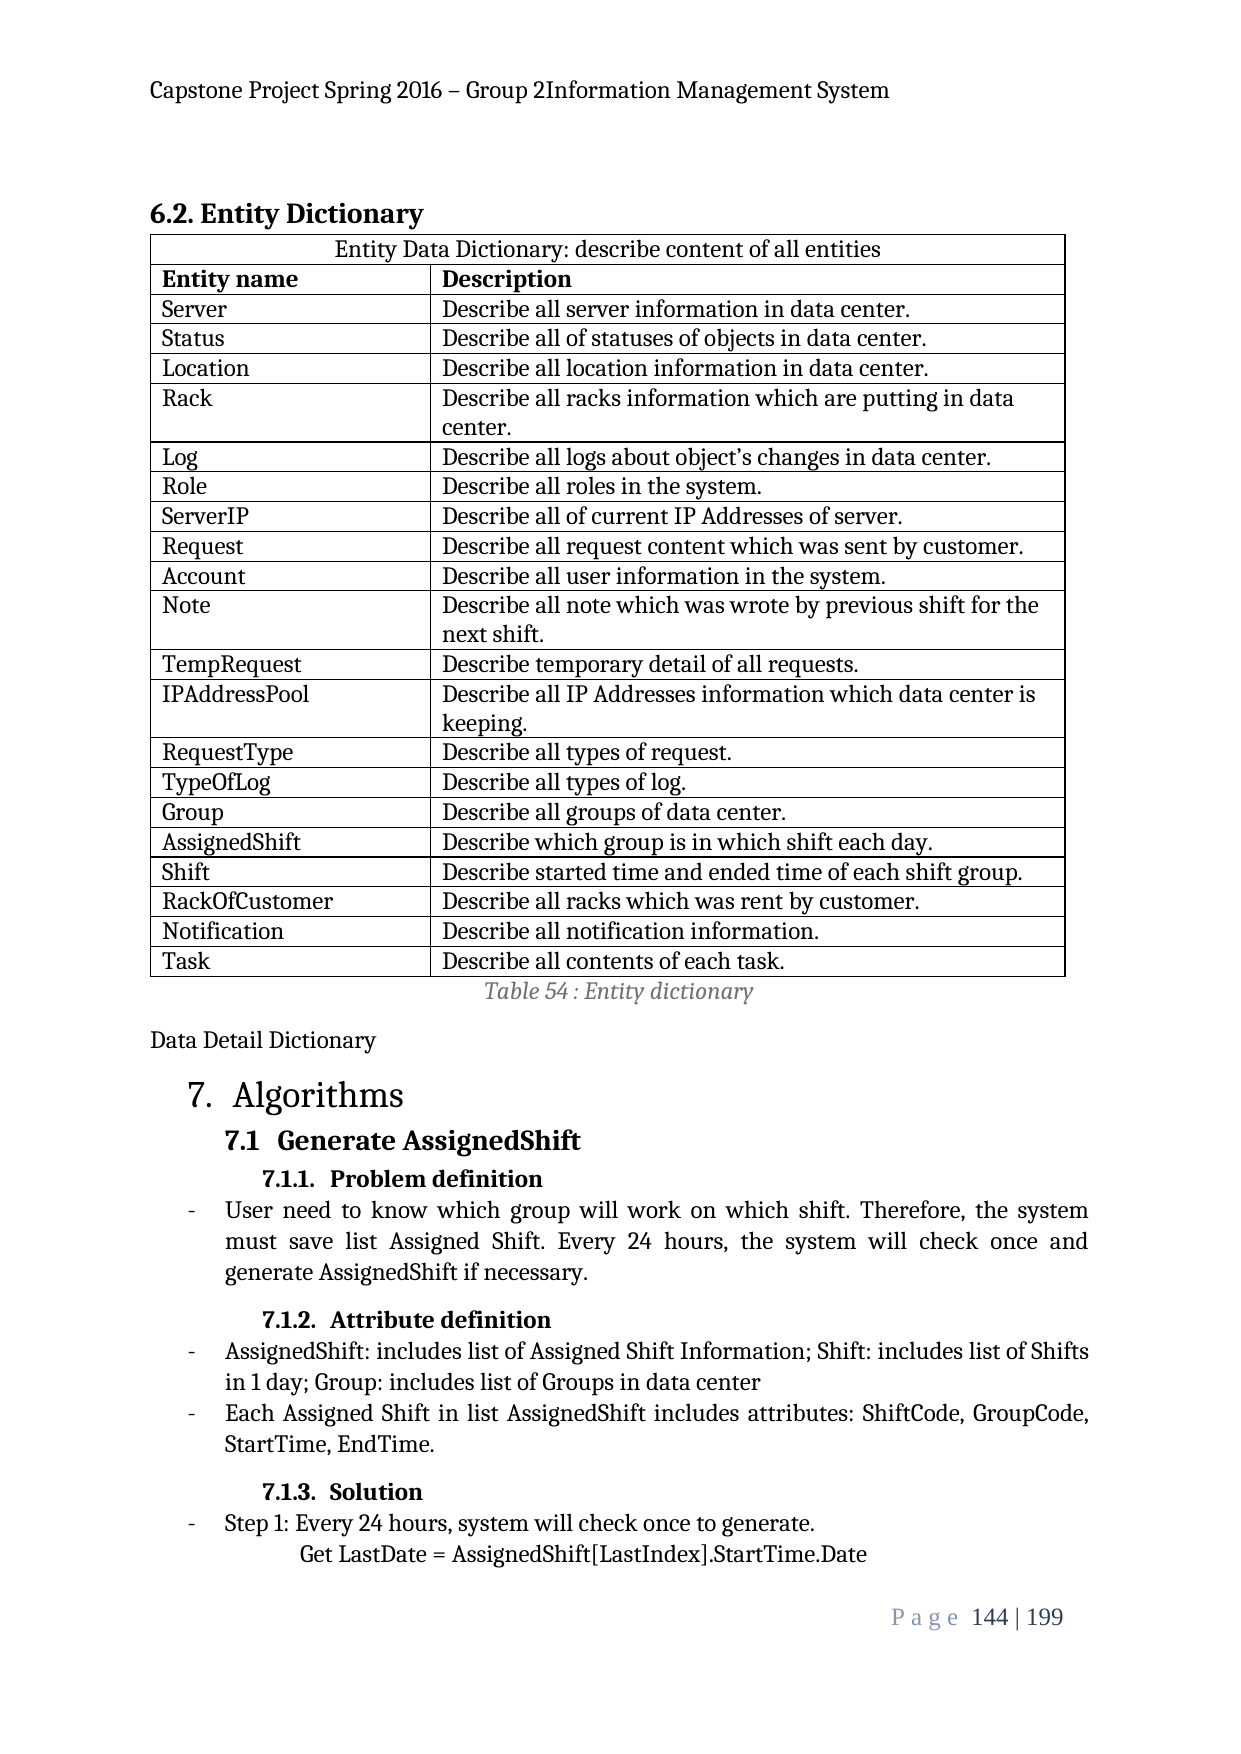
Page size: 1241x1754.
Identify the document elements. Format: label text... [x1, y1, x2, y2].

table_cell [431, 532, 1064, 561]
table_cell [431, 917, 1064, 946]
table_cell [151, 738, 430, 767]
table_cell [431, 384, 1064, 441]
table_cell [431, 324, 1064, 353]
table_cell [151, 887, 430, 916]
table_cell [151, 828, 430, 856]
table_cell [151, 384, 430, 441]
list Get LastDate = AssignedShift[LastIndex].StartTime.Date [225, 1540, 1090, 1568]
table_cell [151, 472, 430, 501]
text Table 54 : Entity dictionary [150, 977, 1090, 1005]
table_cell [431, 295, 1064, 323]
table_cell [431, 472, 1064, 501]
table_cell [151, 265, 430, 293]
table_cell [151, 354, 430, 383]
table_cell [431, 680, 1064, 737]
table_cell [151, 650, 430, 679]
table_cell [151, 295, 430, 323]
text Data Detail Dictionary [150, 1026, 1090, 1055]
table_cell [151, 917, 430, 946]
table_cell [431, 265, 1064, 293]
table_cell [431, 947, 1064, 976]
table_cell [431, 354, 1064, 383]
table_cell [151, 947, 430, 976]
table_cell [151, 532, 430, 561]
subtitle Attribute definition [262, 1306, 1090, 1334]
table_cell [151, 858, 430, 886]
subtitle Generate AssignedShift [225, 1124, 1090, 1158]
list User need to know which group will work on which shift. Therefore, the system must save list Assigned Shift. Every 24 hours, the system will check once and generate AssignedShift if necessary. [187, 1196, 1090, 1287]
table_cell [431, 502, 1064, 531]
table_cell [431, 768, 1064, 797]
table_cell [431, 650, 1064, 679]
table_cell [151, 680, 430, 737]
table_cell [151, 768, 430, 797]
subtitle Algorithms [187, 1074, 1090, 1117]
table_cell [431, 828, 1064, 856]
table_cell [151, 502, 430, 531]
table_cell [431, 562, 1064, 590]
list Step 1: Every 24 hours, system will check once to generate. [187, 1509, 1090, 1537]
list AssignedShift: includes list of Assigned Shift Information; Shift: includes list of Shifts in 1 day; Group: includes list of Groups in data center [187, 1337, 1090, 1397]
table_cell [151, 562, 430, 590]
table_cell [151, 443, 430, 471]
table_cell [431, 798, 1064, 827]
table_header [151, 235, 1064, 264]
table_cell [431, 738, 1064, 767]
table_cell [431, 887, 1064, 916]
subtitle Solution [262, 1478, 1090, 1506]
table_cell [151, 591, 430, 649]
subtitle 6.2. Entity Dictionary [150, 198, 1090, 231]
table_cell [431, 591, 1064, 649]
list Each Assigned Shift in list AssignedShift includes attributes: ShiftCode, GroupCode, StartTime, EndTime. [187, 1399, 1090, 1459]
subtitle Problem definition [262, 1165, 1090, 1194]
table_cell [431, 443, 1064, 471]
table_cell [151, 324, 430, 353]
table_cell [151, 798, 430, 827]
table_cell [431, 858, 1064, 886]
